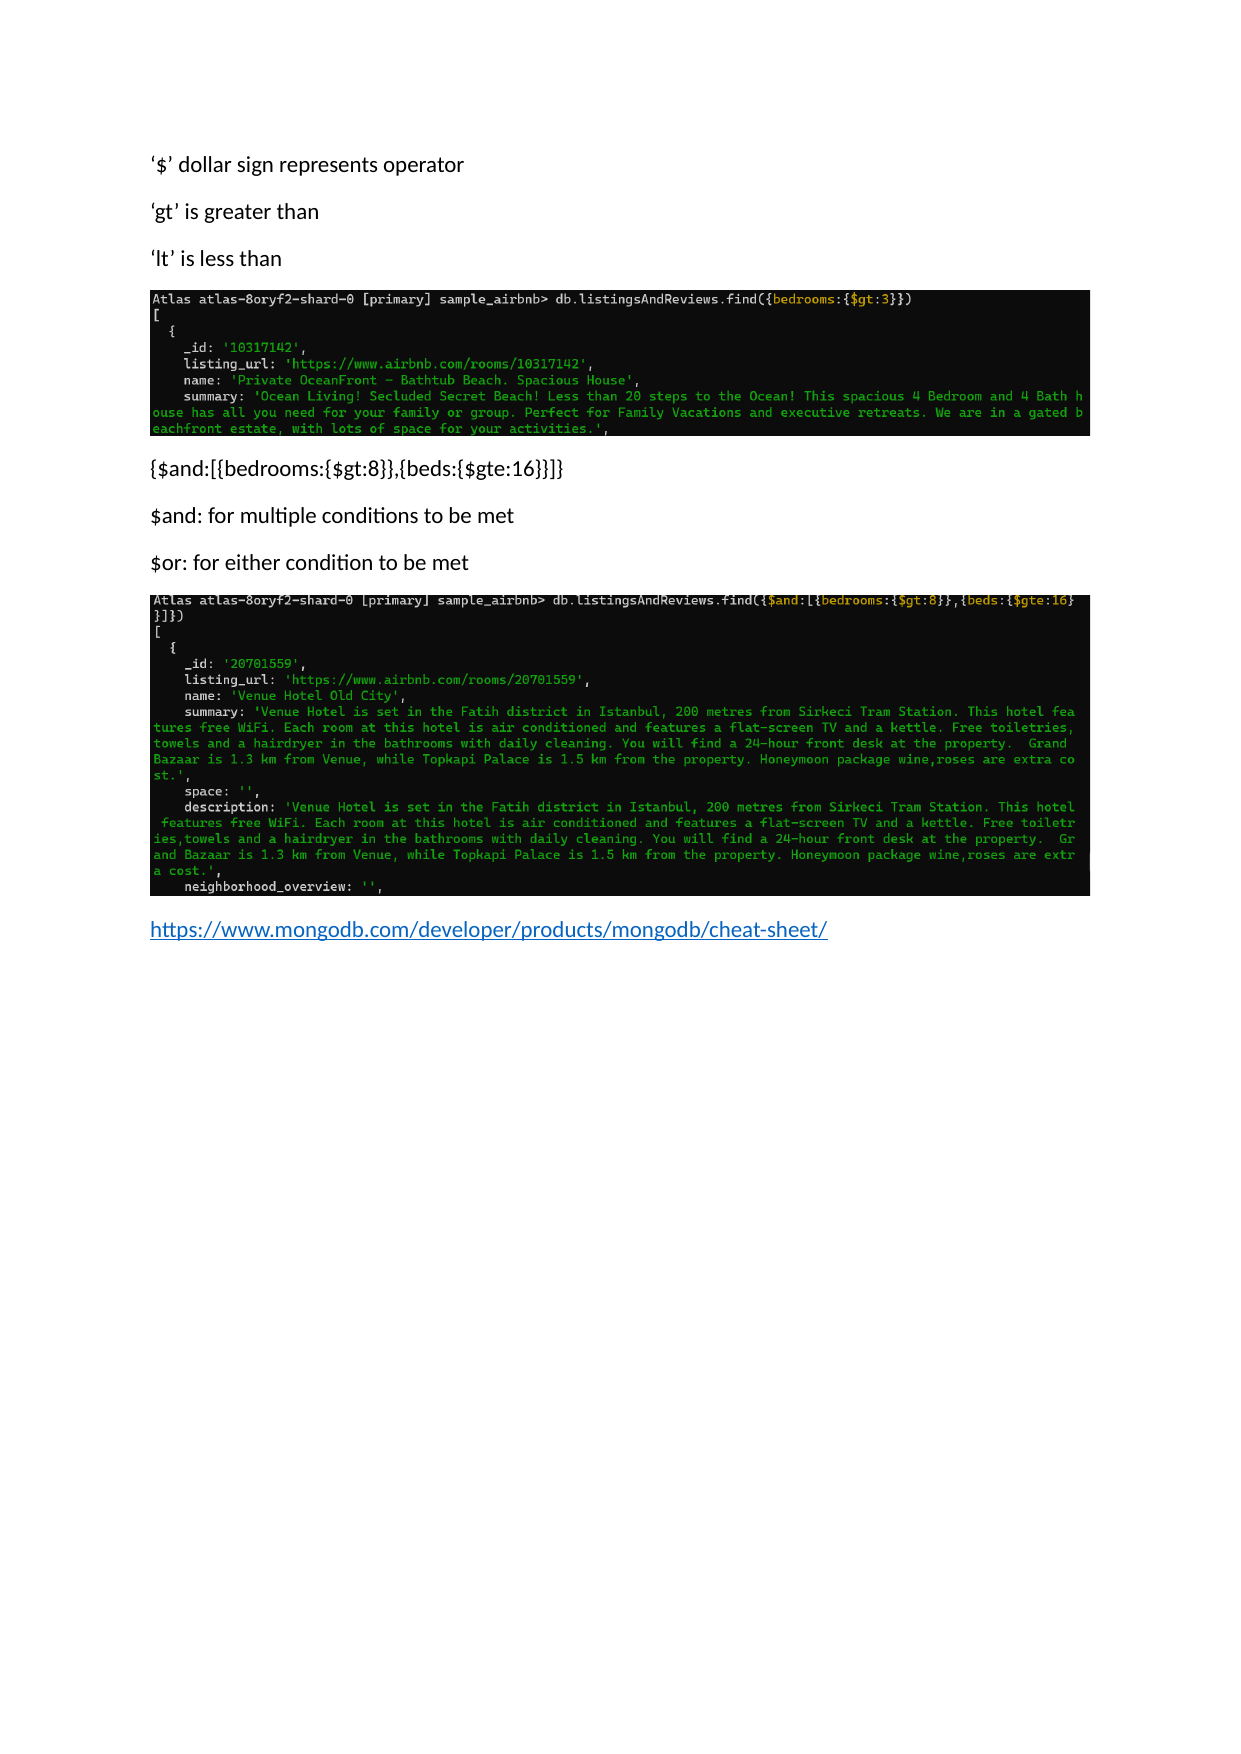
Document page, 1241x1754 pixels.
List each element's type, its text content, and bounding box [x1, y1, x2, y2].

text https://www.mongodb.com/developer/products/mongodb/cheat-sheet/ [150, 915, 1090, 943]
text ‘lt’ is less than [150, 244, 1090, 272]
picture [150, 290, 1091, 436]
text ‘gt’ is greater than [150, 197, 1090, 225]
text $and: for multiple conditions to be met [150, 501, 1090, 529]
picture [150, 595, 1091, 896]
text $or: for either condition to be met [150, 548, 1090, 576]
text ‘$’ dollar sign represents operator [150, 150, 1090, 178]
text {$and:[{bedrooms:{$gt:8}},{beds:{$gte:16}}]} [150, 454, 1090, 482]
